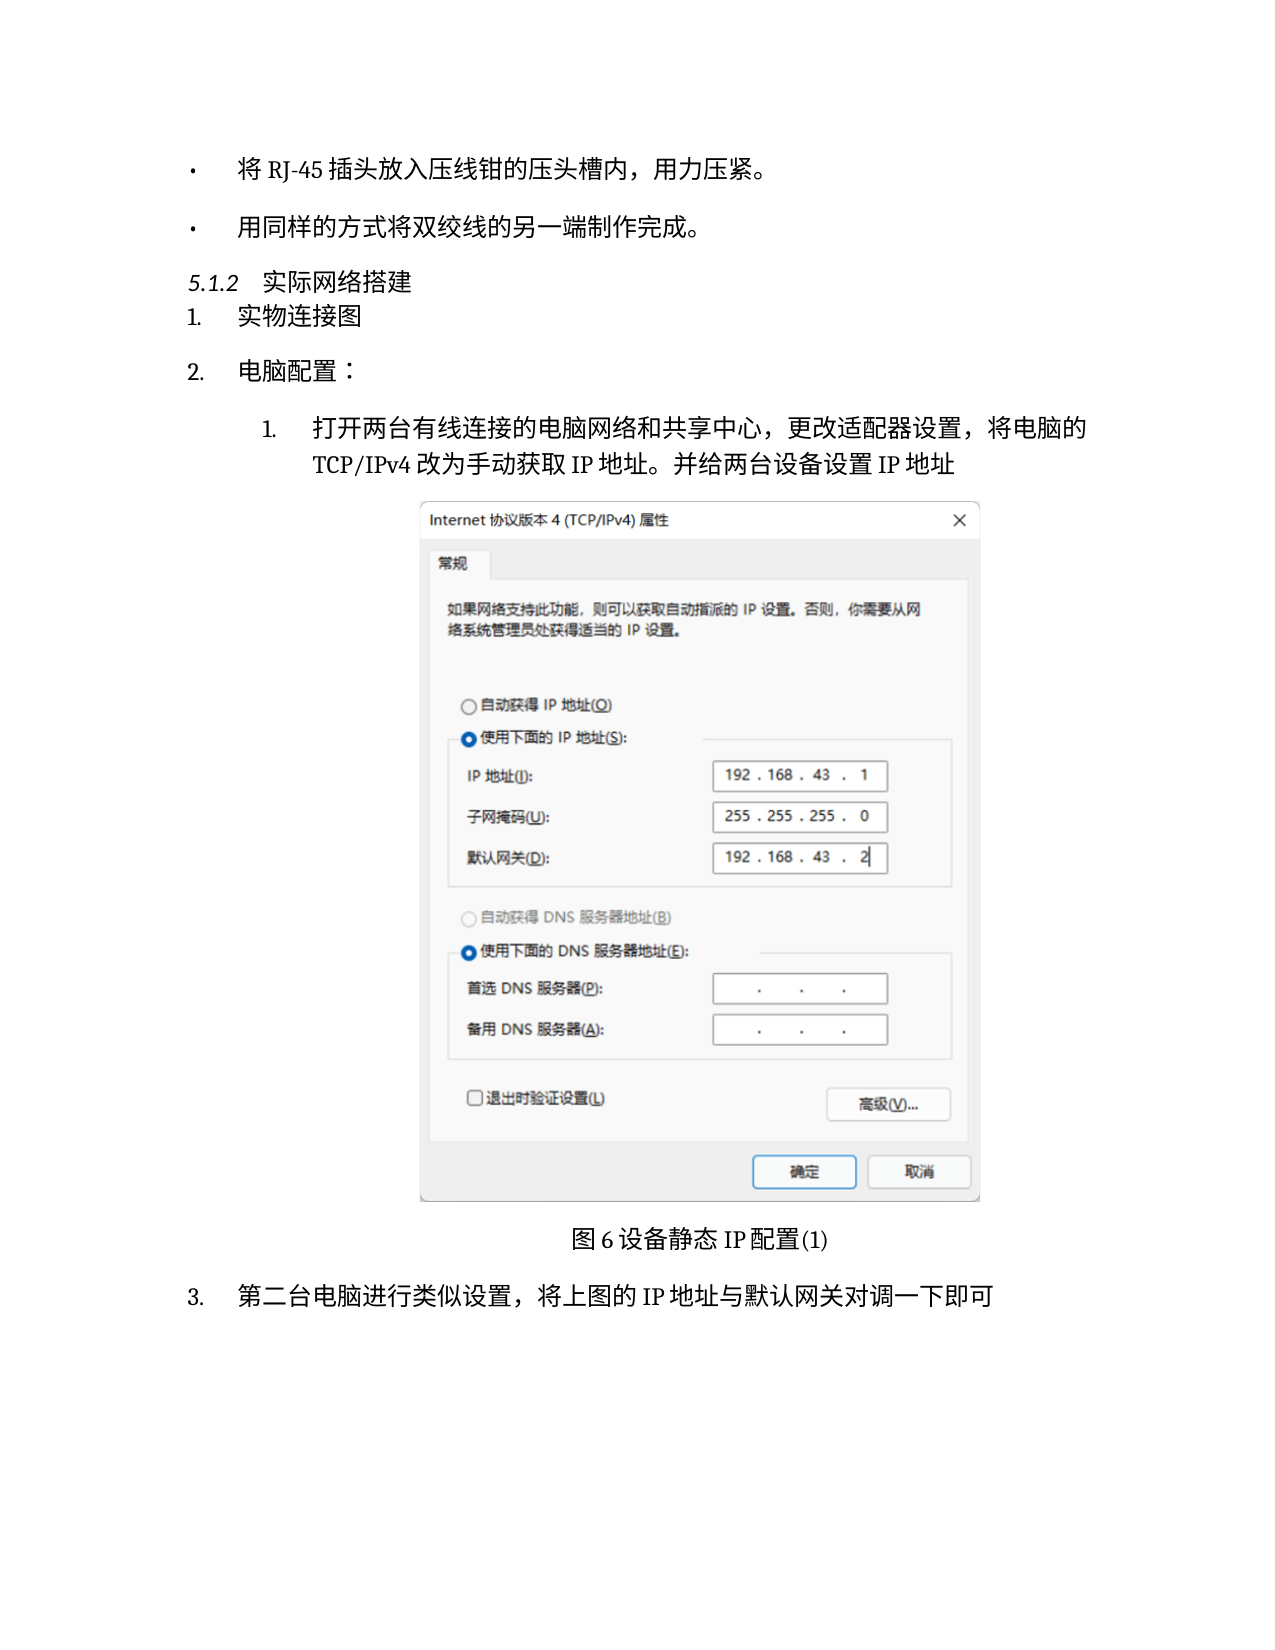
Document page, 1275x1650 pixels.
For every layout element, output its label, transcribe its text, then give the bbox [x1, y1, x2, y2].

subtitle 5.1.2 实际网络搭建 [187, 264, 1087, 298]
list 用同样的方式将双绞线的另一端制作完成。 [187, 207, 1087, 243]
list 第二台电脑进行类似设置，将上图的IP地址与默认网关对调一下即可 [187, 1277, 1087, 1313]
list 图6 设备静态IP配置(1) [262, 1222, 1087, 1256]
list 将RJ-45插头放入压线钳的压头槽内，用力压紧。 [187, 150, 1087, 186]
list 实物连接图 [187, 298, 1087, 332]
list 电脑配置： [187, 353, 1087, 387]
picture [419, 501, 981, 1202]
list 打开两台有线连接的电脑网络和共享中心，更改适配器设置，将电脑的TCP/IPv4改为手动获取IP地址。并给两台设备设置IP地址 [262, 408, 1087, 481]
